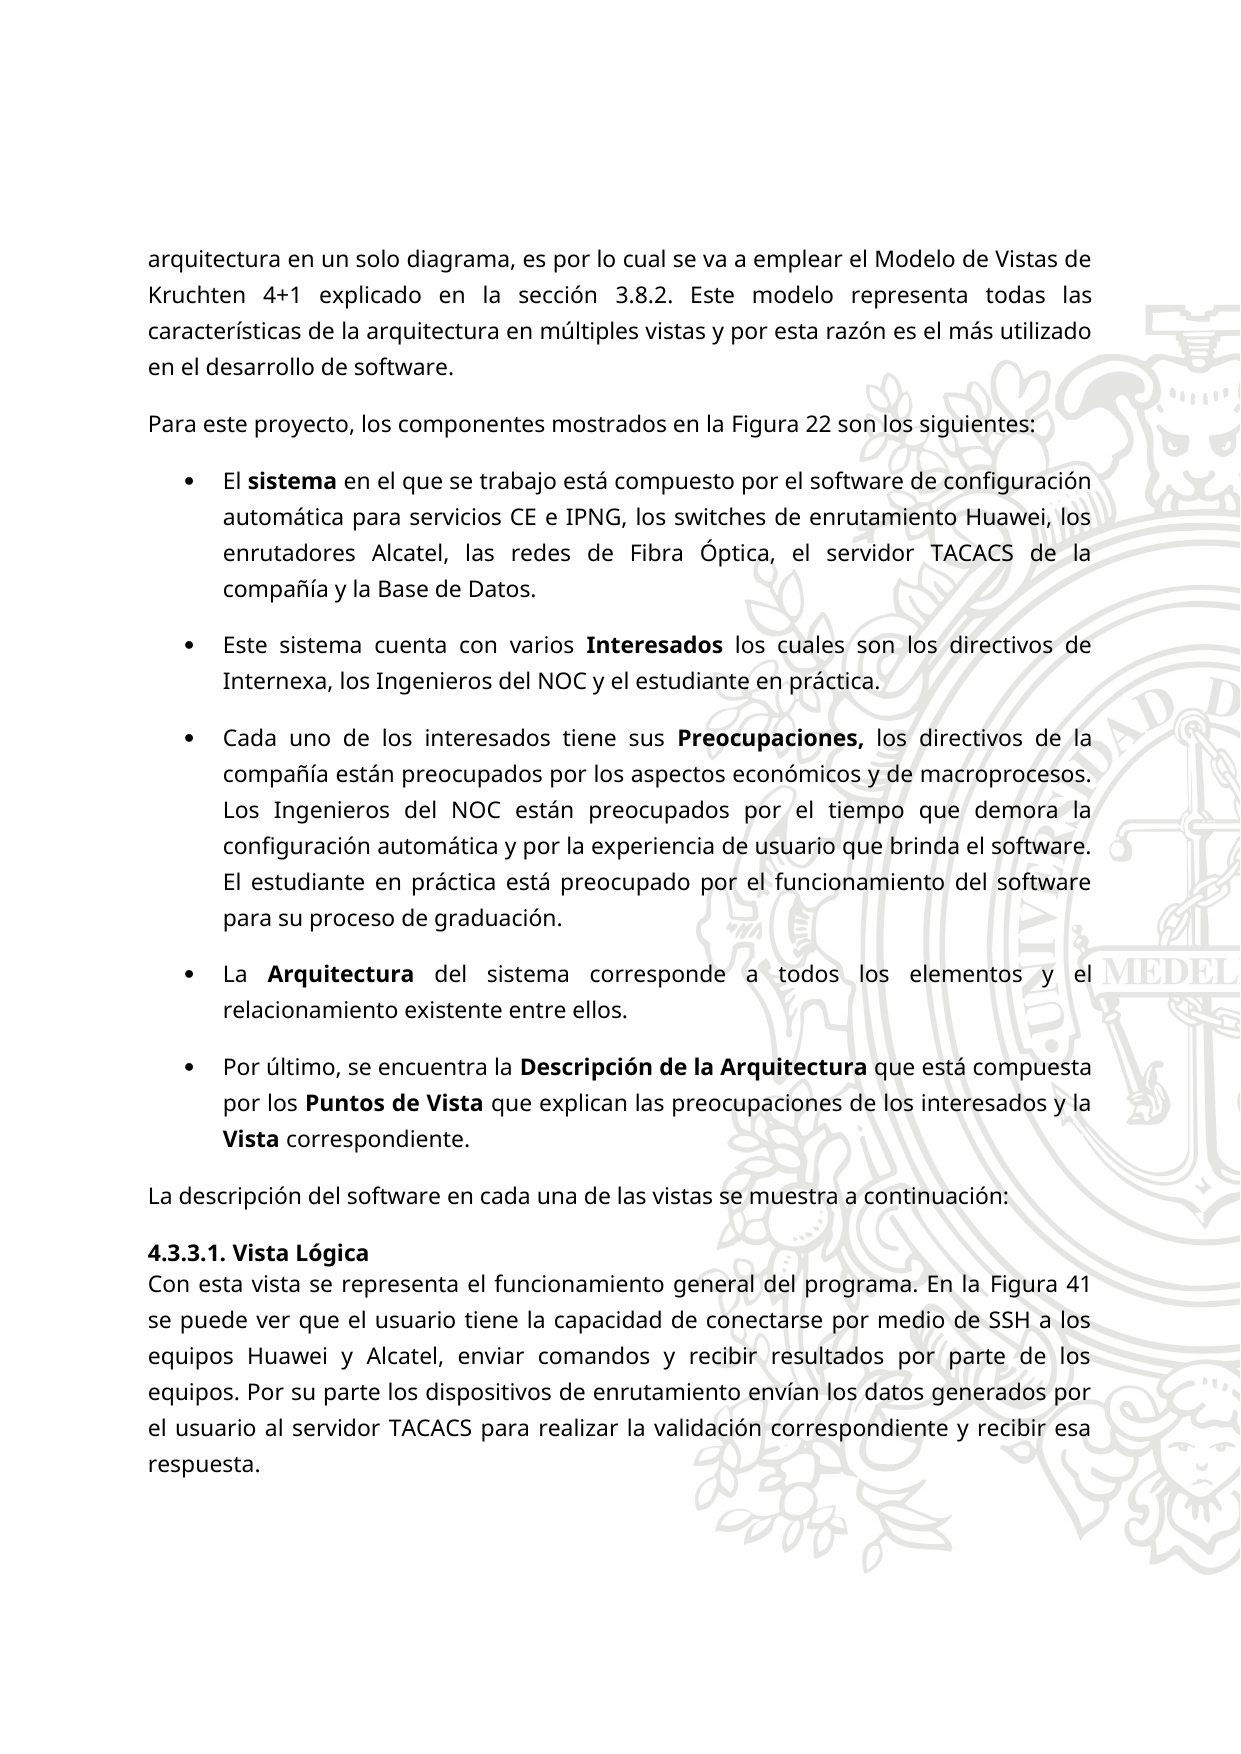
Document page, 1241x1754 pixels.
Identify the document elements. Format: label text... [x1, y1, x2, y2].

list Cada uno de los interesados tiene sus Preocupaciones, los directivos de la compañía están preocupados por los aspectos económicos y de macroprocesos. Los Ingenieros del NOC están preocupados por el tiempo que demora la configuración automática y por la experiencia de usuario que brinda el software. El estudiante en práctica está preocupado por el funcionamiento del software para su proceso de graduación. [185, 722, 1092, 933]
text Para este proyecto, los componentes mostrados en la Figura 22 son los siguientes: [148, 408, 1092, 439]
text La descripción del software en cada una de las vistas se muestra a continuación: [148, 1180, 1092, 1211]
text Con esta vista se representa el funcionamiento general del programa. En la Figura 41 se puede ver que el usuario tiene la capacidad de conectarse por medio de SSH a los equipos Huawei y Alcatel, enviar comandos y recibir resultados por parte de los equipos. Por su parte los dispositivos de enrutamiento envían los datos generados por el usuario al servidor TACACS para realizar la validación correspondiente y recibir esa respuesta. [148, 1268, 1092, 1479]
picture [0, 234, 1241, 1616]
subtitle Vista Lógica [148, 1237, 1092, 1268]
list Este sistema cuenta con varios Interesados los cuales son los directivos de Internexa, los Ingenieros del NOC y el estudiante en práctica. [185, 629, 1092, 696]
list Por último, se encuentra la Descripción de la Arquitectura que está compuesta por los Puntos de Vista que explican las preocupaciones de los interesados y la Vista correspondiente. [185, 1051, 1092, 1154]
list La Arquitectura del sistema corresponde a todos los elementos y el relacionamiento existente entre ellos. [185, 958, 1092, 1026]
list El sistema en el que se trabajo está compuesto por el software de configuración automática para servicios CE e IPNG, los switches de enrutamiento Huawei, los enrutadores Alcatel, las redes de Fibra Óptica, el servidor TACACS de la compañía y la Base de Datos. [185, 465, 1092, 604]
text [148, 243, 1092, 382]
